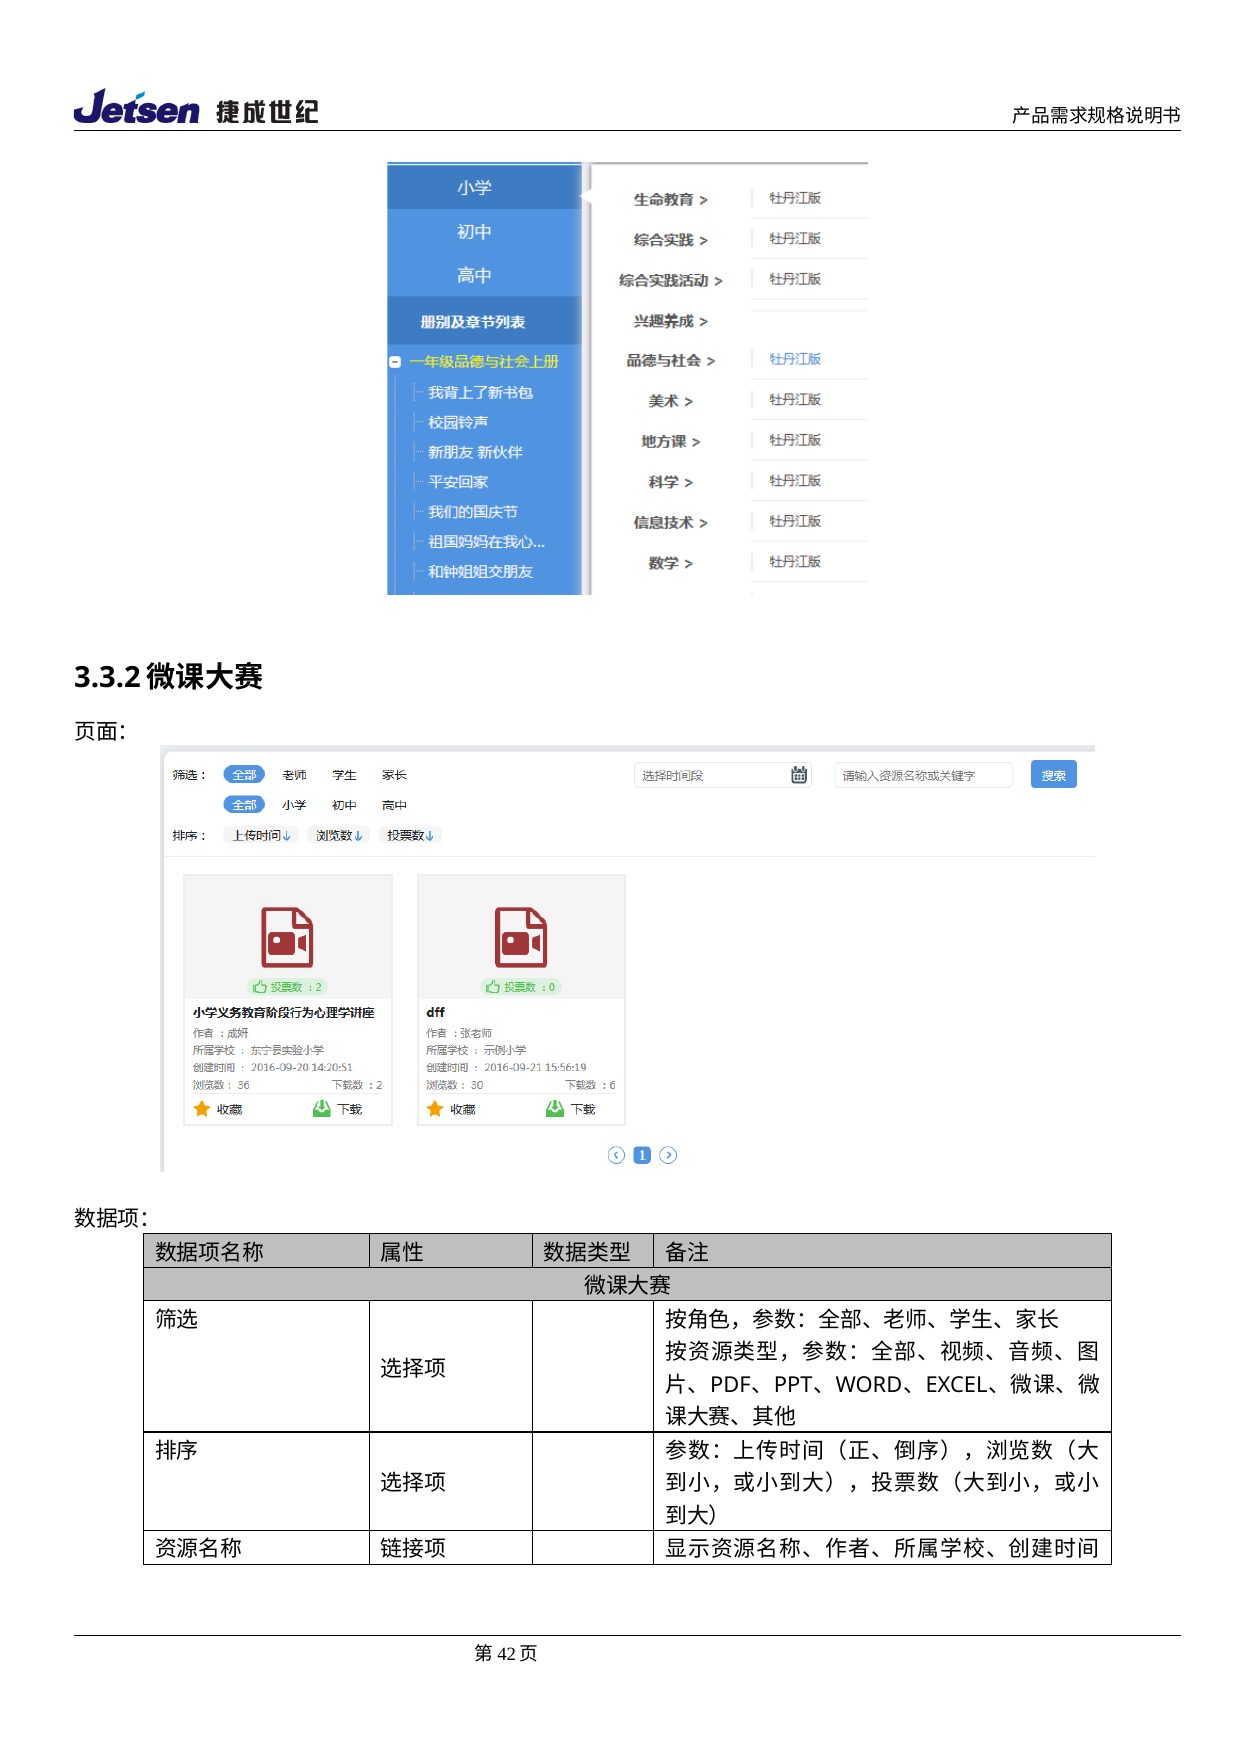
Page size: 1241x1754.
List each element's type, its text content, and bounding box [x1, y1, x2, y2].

table_cell 链接项 [370, 1531, 532, 1563]
table_cell [533, 1301, 653, 1431]
subtitle 3.3.2微课大赛 [74, 642, 1181, 707]
table_header 属性 [370, 1234, 532, 1267]
picture [160, 745, 1095, 1172]
picture [73, 88, 318, 123]
table_cell 按角色，参数：全部、老师、学生、家长 按资源类型，参数：全部、视频、音频、图片、PDF、PPT、WORD、EXCEL、微课、微课大赛、其他 [654, 1301, 1111, 1431]
table_cell 参数：上传时间（正、倒序），浏览数（大到小，或小到大），投票数（大到小，或小到大） [654, 1433, 1111, 1530]
picture [387, 162, 868, 595]
table_header 数据项名称 [144, 1234, 369, 1267]
table_cell 选择项 [370, 1301, 532, 1431]
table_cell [654, 1531, 1111, 1563]
table_cell 资源名称 [144, 1531, 369, 1563]
text 页面： [74, 713, 1181, 746]
table_cell 排序 [144, 1433, 369, 1530]
text 数据项： [74, 1201, 1181, 1233]
table_header 备注 [654, 1234, 1111, 1267]
table_cell [533, 1531, 653, 1563]
table_cell 微课大赛 [144, 1268, 1111, 1300]
table_cell 筛选 [144, 1301, 369, 1431]
table_cell [533, 1433, 653, 1530]
table_cell 选择项 [370, 1433, 532, 1530]
table_header 数据类型 [533, 1234, 653, 1267]
